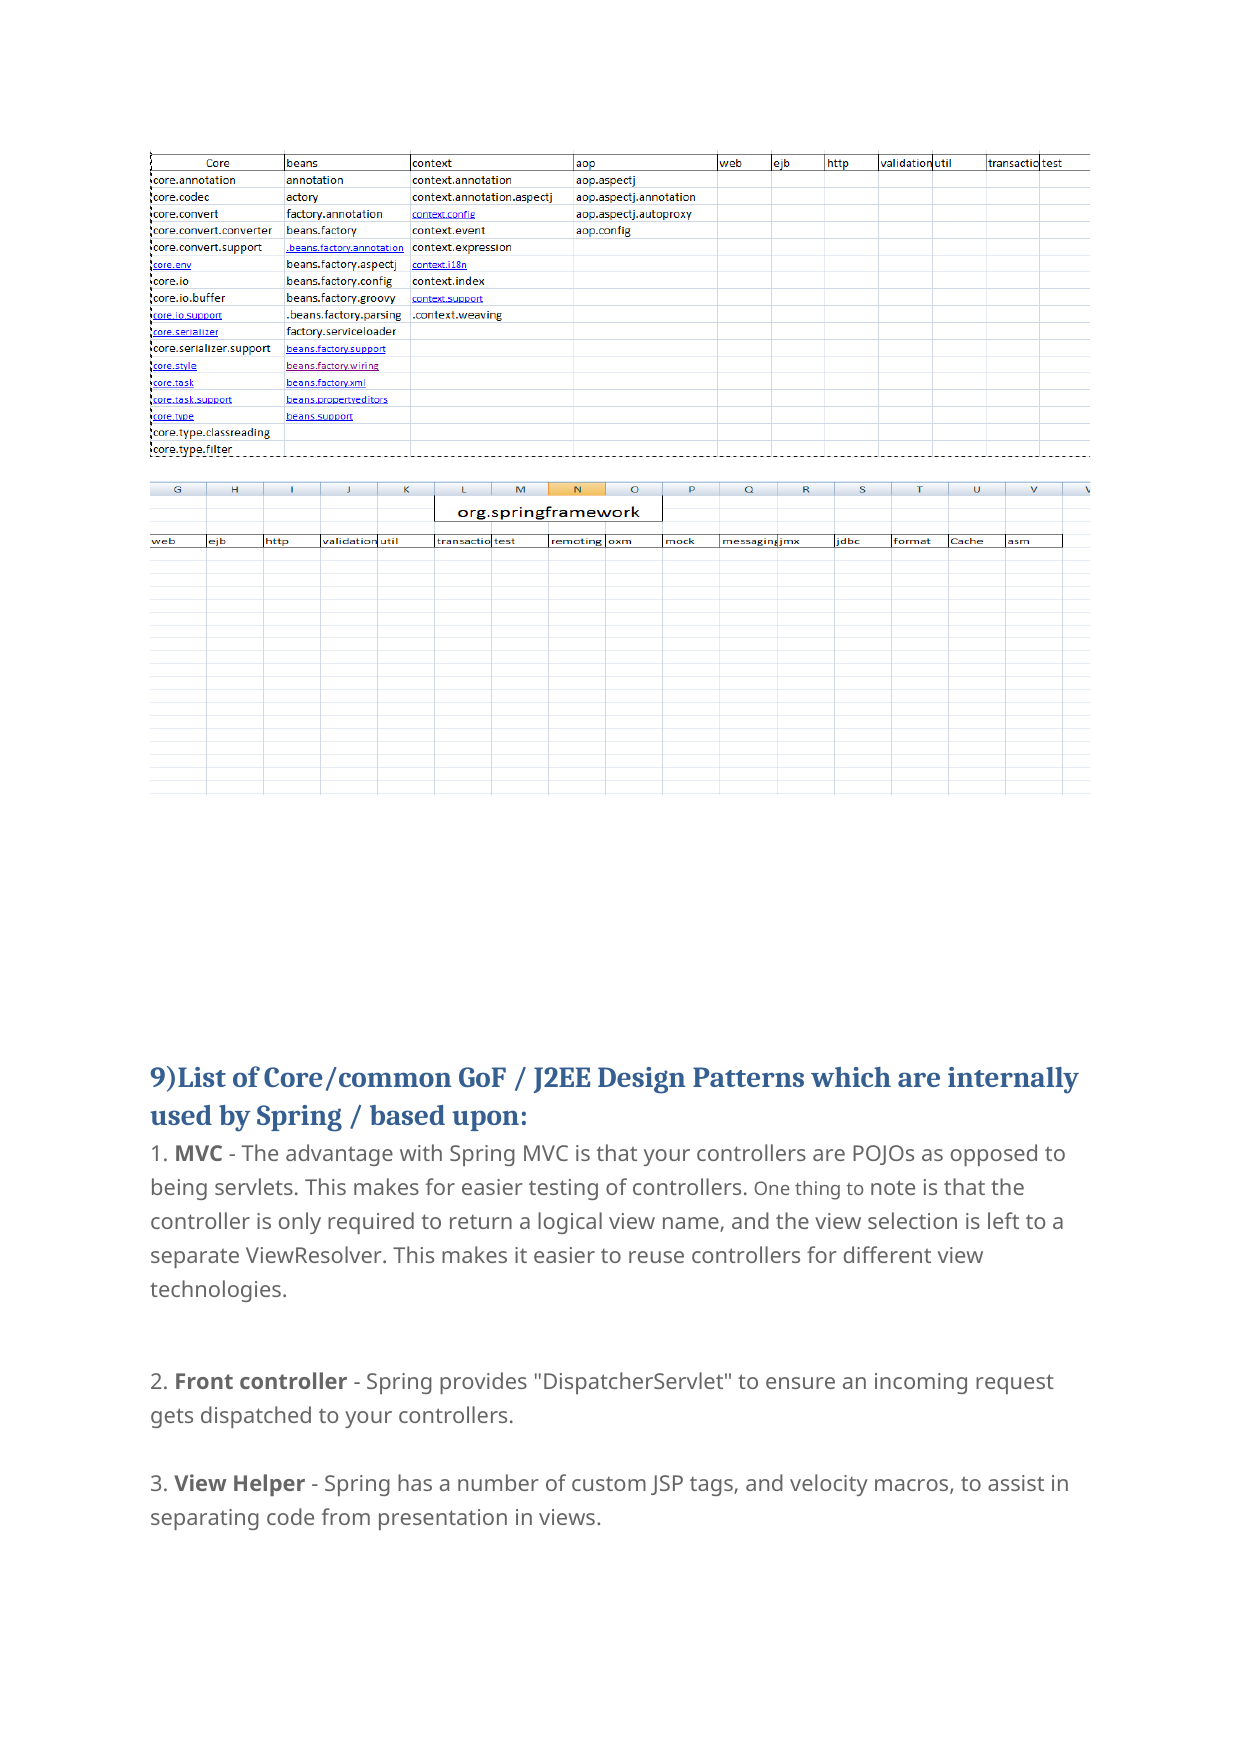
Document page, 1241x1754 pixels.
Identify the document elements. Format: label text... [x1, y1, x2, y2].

picture [150, 150, 1091, 457]
subtitle 9)List of Core/common GoF / J2EE Design Patterns which are internally used by Spring / based upon: [150, 1061, 1090, 1133]
text 3. View Helper - Spring has a number of custom JSP tags, and velocity macros, to assist in separating code from presentation in views. [150, 1434, 1090, 1532]
text 1. MVC - The advantage with Spring MVC is that your controllers are POJOs as opposed to being servlets. This makes for easier testing of controllers. One thing to note is that the controller is only required to return a logical view name, and the view selection is left to a separate ViewResolver. This makes it easier to reuse controllers for different view technologies. [150, 1138, 1090, 1336]
text 2. Front controller - Spring provides "DispatcherServlet" to ensure an incoming request gets dispatched to your controllers. [150, 1366, 1090, 1429]
picture [150, 481, 1091, 795]
